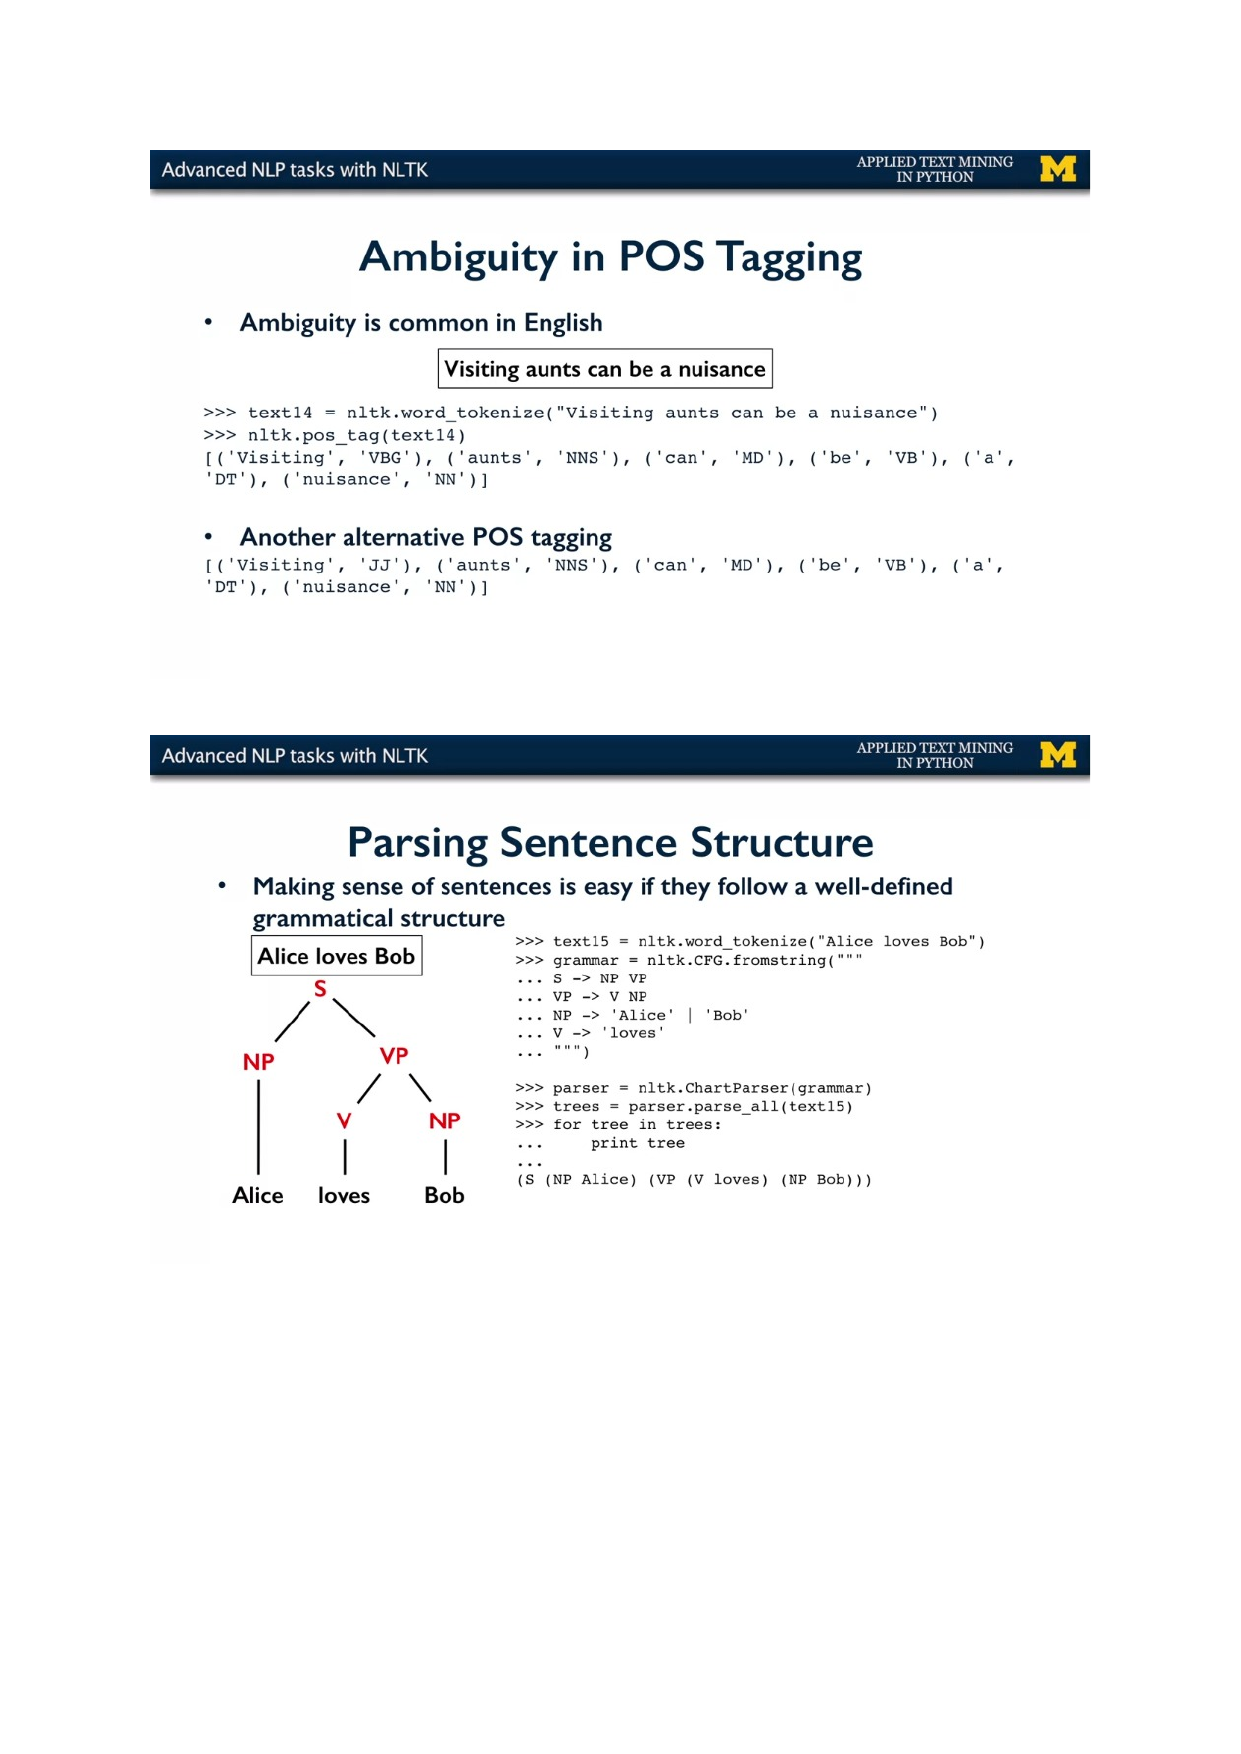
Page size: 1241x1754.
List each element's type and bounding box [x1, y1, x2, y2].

picture [150, 150, 1091, 679]
picture [150, 735, 1091, 1264]
